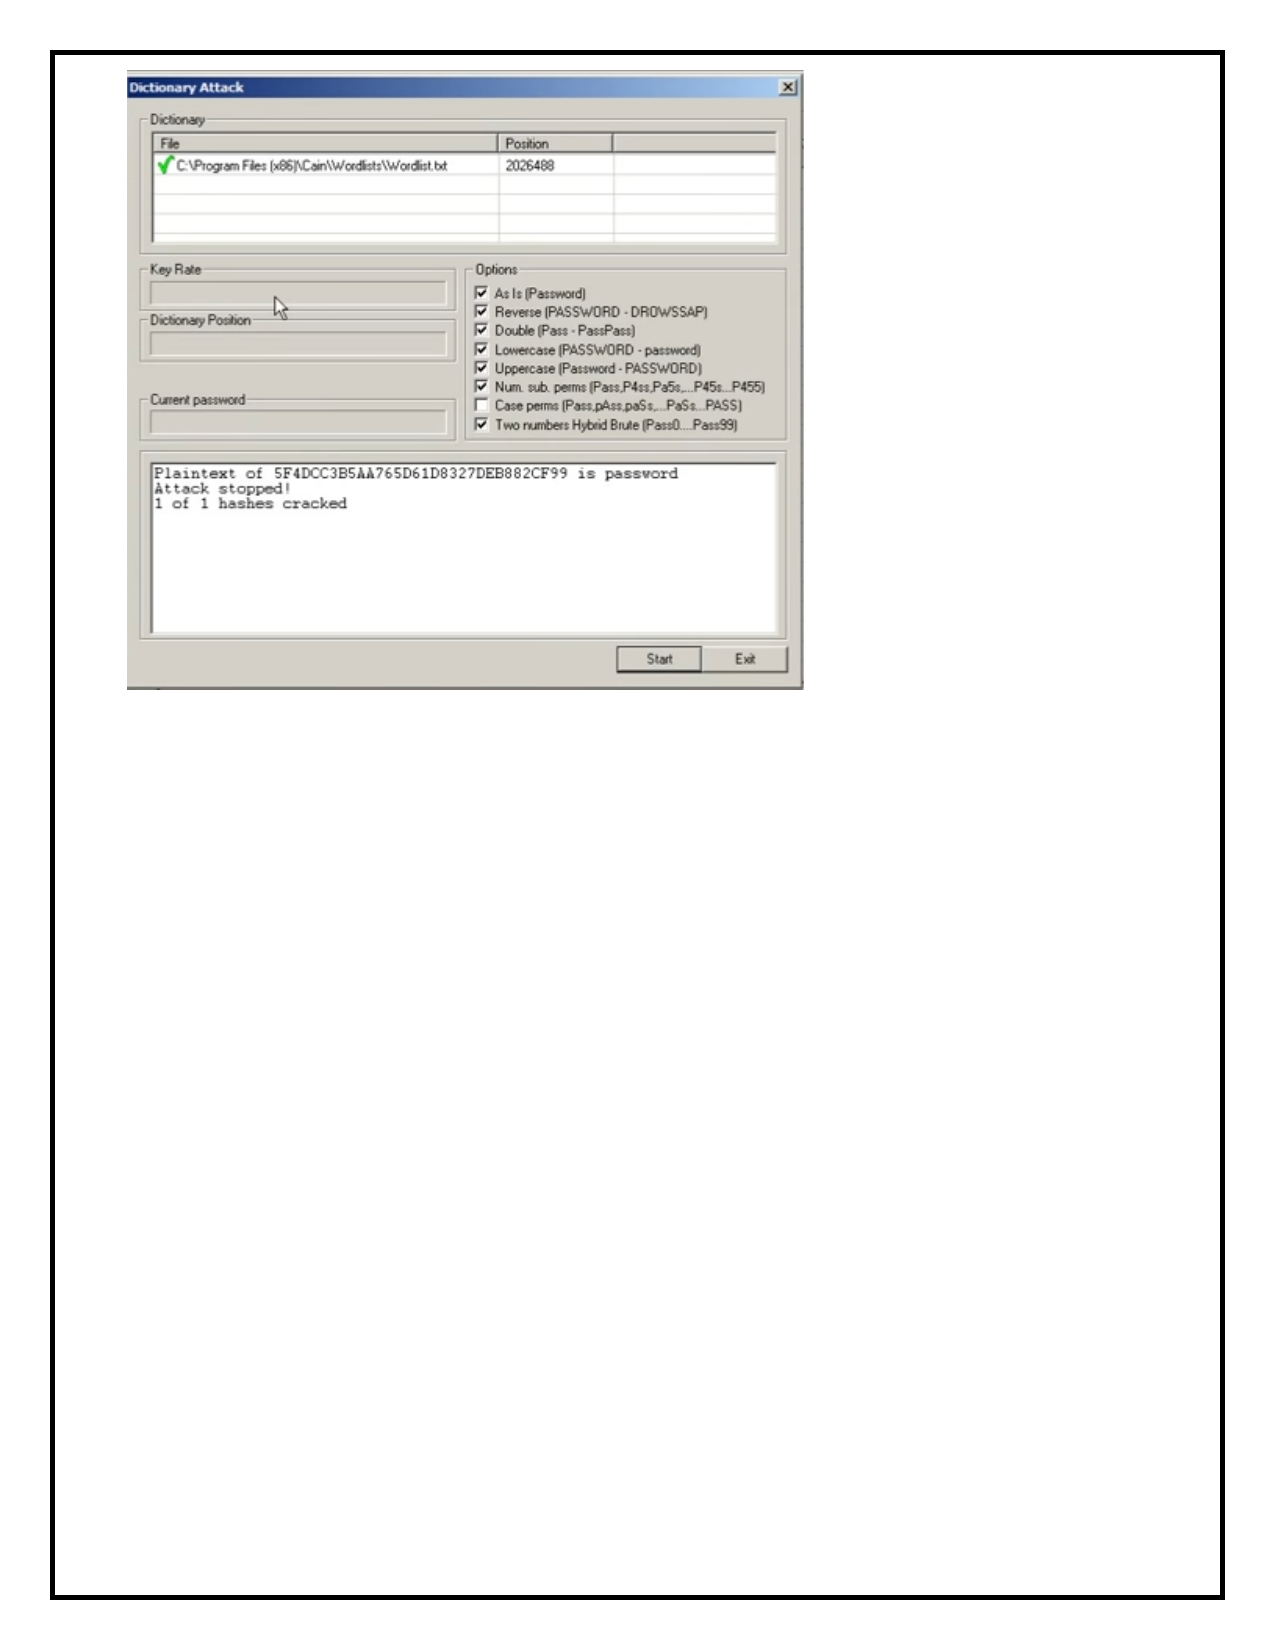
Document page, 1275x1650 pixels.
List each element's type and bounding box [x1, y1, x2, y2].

picture [127, 70, 804, 690]
